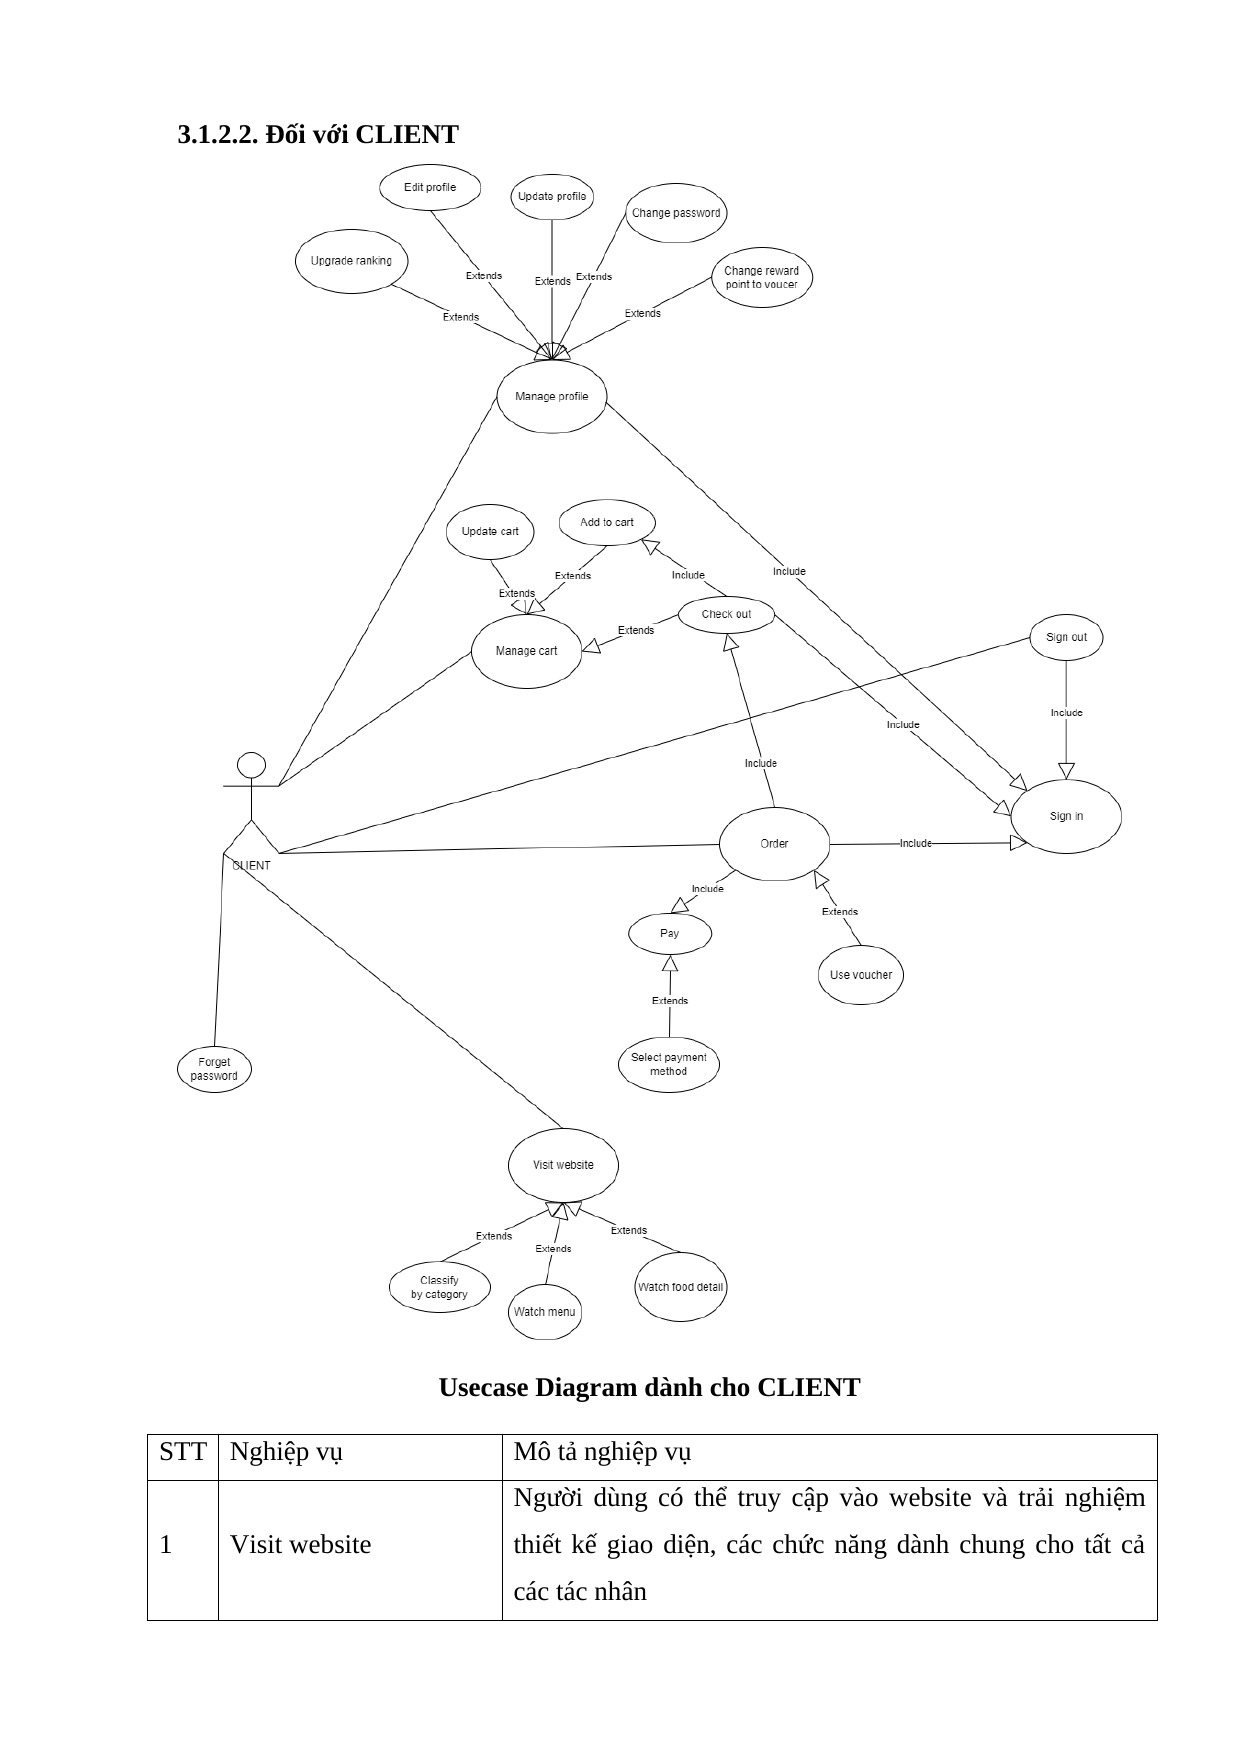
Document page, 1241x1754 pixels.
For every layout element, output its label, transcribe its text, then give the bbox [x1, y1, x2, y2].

table_header Nghiệp vụ [219, 1435, 502, 1480]
picture [177, 164, 1122, 1340]
table_header STT [148, 1435, 218, 1480]
table_cell Người dùng có thể truy cập vào website và trải nghiệm thiết kế giao diện, các chức năng dành chung cho tất cả các tác nhân [503, 1481, 1157, 1620]
table_cell Visit website [219, 1481, 502, 1620]
table_header Mô tả nghiệp vụ [503, 1435, 1157, 1480]
text Usecase Diagram dành cho CLIENT [112, 1371, 1122, 1402]
table_cell 1 [148, 1481, 218, 1620]
text 3.1.2.2. Đối với CLIENT [112, 118, 1122, 149]
